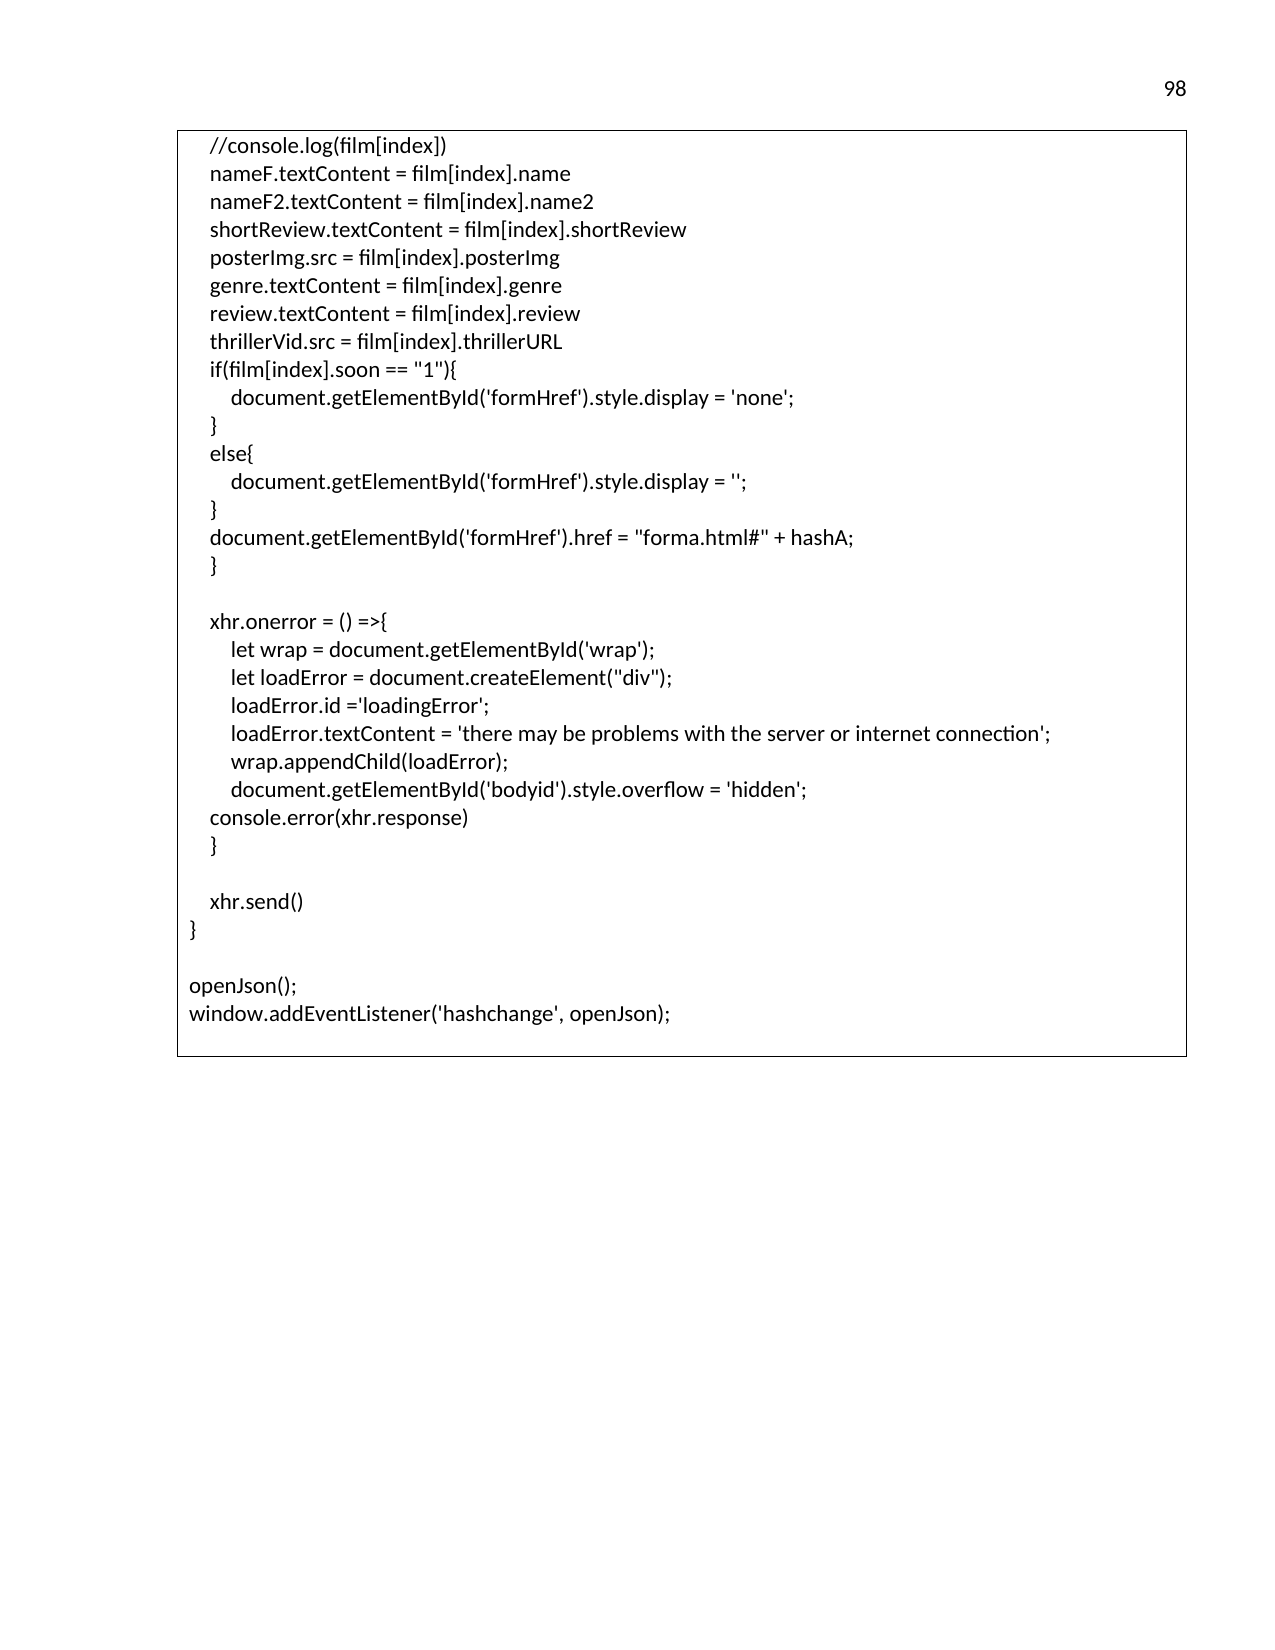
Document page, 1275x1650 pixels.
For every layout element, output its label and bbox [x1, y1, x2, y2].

table_header [178, 131, 1186, 1056]
